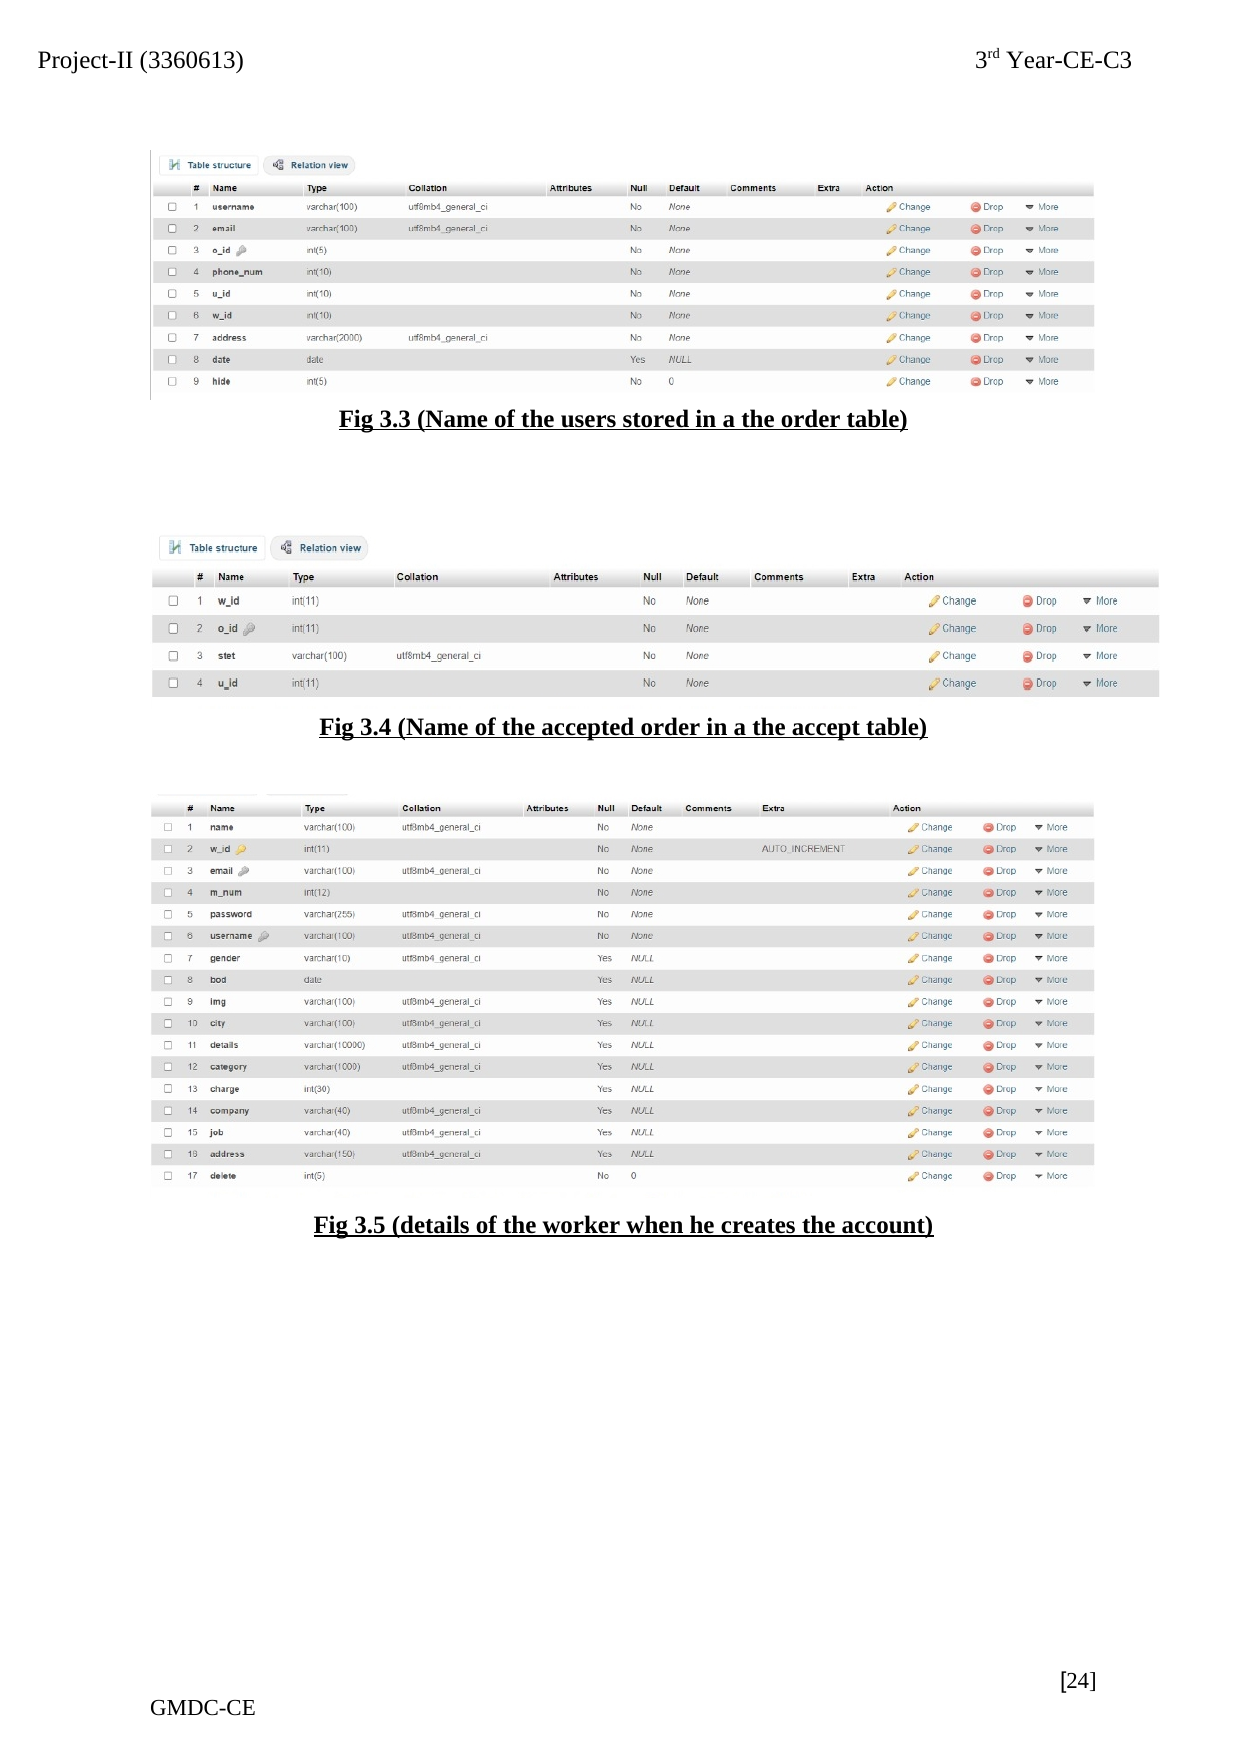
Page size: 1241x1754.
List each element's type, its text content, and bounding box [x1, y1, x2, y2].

text Fig 3.5 (details of the worker when he creates the account) [150, 1210, 1096, 1239]
picture [150, 533, 1161, 709]
picture [150, 794, 1097, 1198]
picture [150, 150, 1097, 400]
text Fig 3.3 (Name of the users stored in a the order table) [150, 404, 1096, 433]
text Fig 3.4 (Name of the accepted order in a the accept table) [150, 712, 1096, 741]
